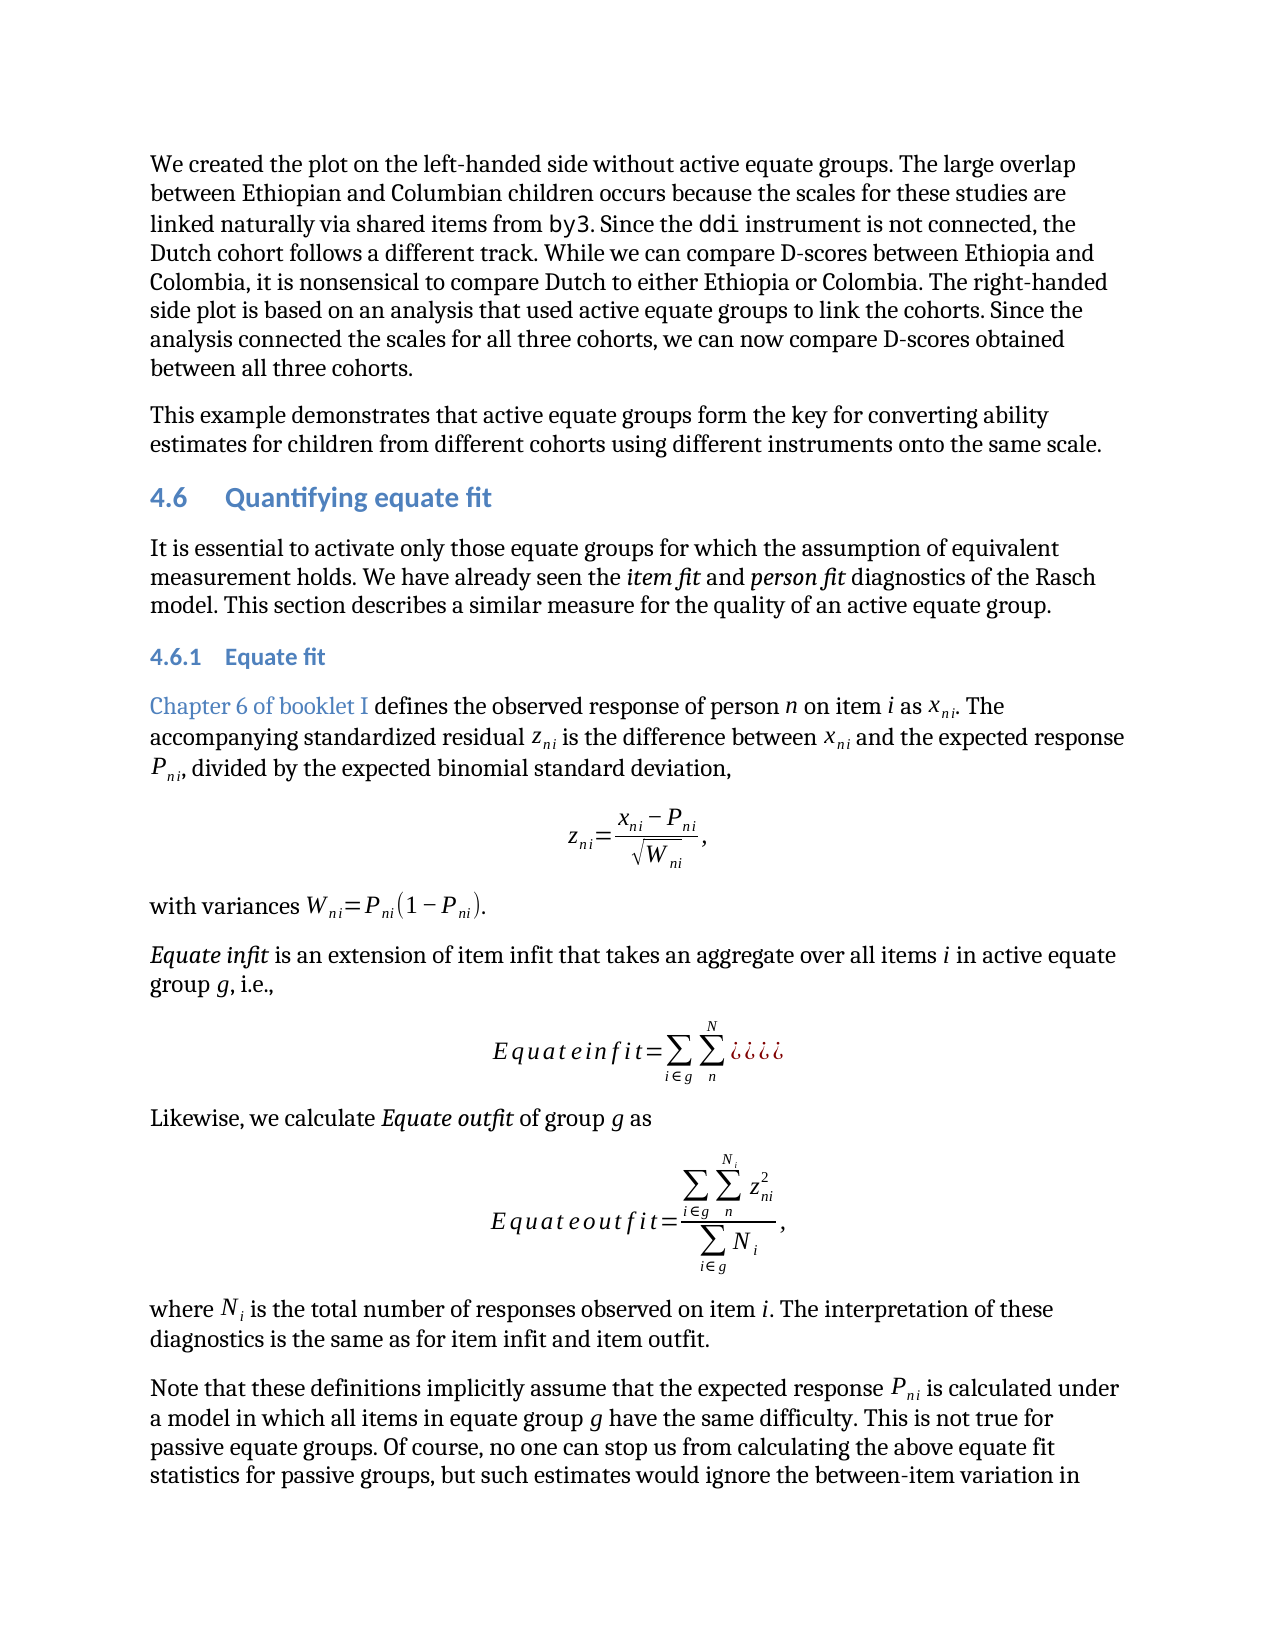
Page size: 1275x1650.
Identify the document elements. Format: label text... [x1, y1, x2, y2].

subtitle 4.6 Quantifying equate fit [150, 479, 1125, 515]
text Likewise, we calculate Equate outfit of group as [150, 1103, 1125, 1132]
text We created the plot on the left-handed side without active equate groups. The large overlap between Ethiopian and Columbian children occurs because the scales for these studies are linked naturally via shared items from by3. Since the ddi instrument is not connected, the Dutch cohort follows a different track. While we can compare D-scores between Ethiopia and Colombia, it is nonsensical to compare Dutch to either Ethiopia or Colombia. The right-handed side plot is based on an analysis that used active equate groups to link the cohorts. Since the analysis connected the scales for all three cohorts, we can now compare D-scores obtained between all three cohorts. [150, 150, 1125, 382]
text with variances . [150, 891, 1125, 922]
text It is essential to activate only those equate groups for which the assumption of equivalent measurement holds. We have already seen the item fit and person fit diagnostics of the Rasch model. This section describes a similar measure for the quality of an active equate group. [150, 534, 1125, 620]
text Chapter 6 of booklet I defines the observed response of person on item as . The accompanying standardized residual is the difference between and the expected response , divided by the expected binomial standard deviation, [150, 690, 1125, 784]
text Equate infit is an extension of item infit that takes an aggregate over all items in active equate group , i.e., [150, 941, 1125, 999]
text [150, 1373, 1125, 1490]
text This example demonstrates that active equate groups form the key for converting ability estimates for children from different cohorts using different instruments onto the same scale. [150, 401, 1125, 459]
text where is the total number of responses observed on item . The interpretation of these diagnostics is the same as for item infit and item outfit. [150, 1294, 1125, 1354]
subtitle 4.6.1 Equate fit [150, 641, 1125, 672]
